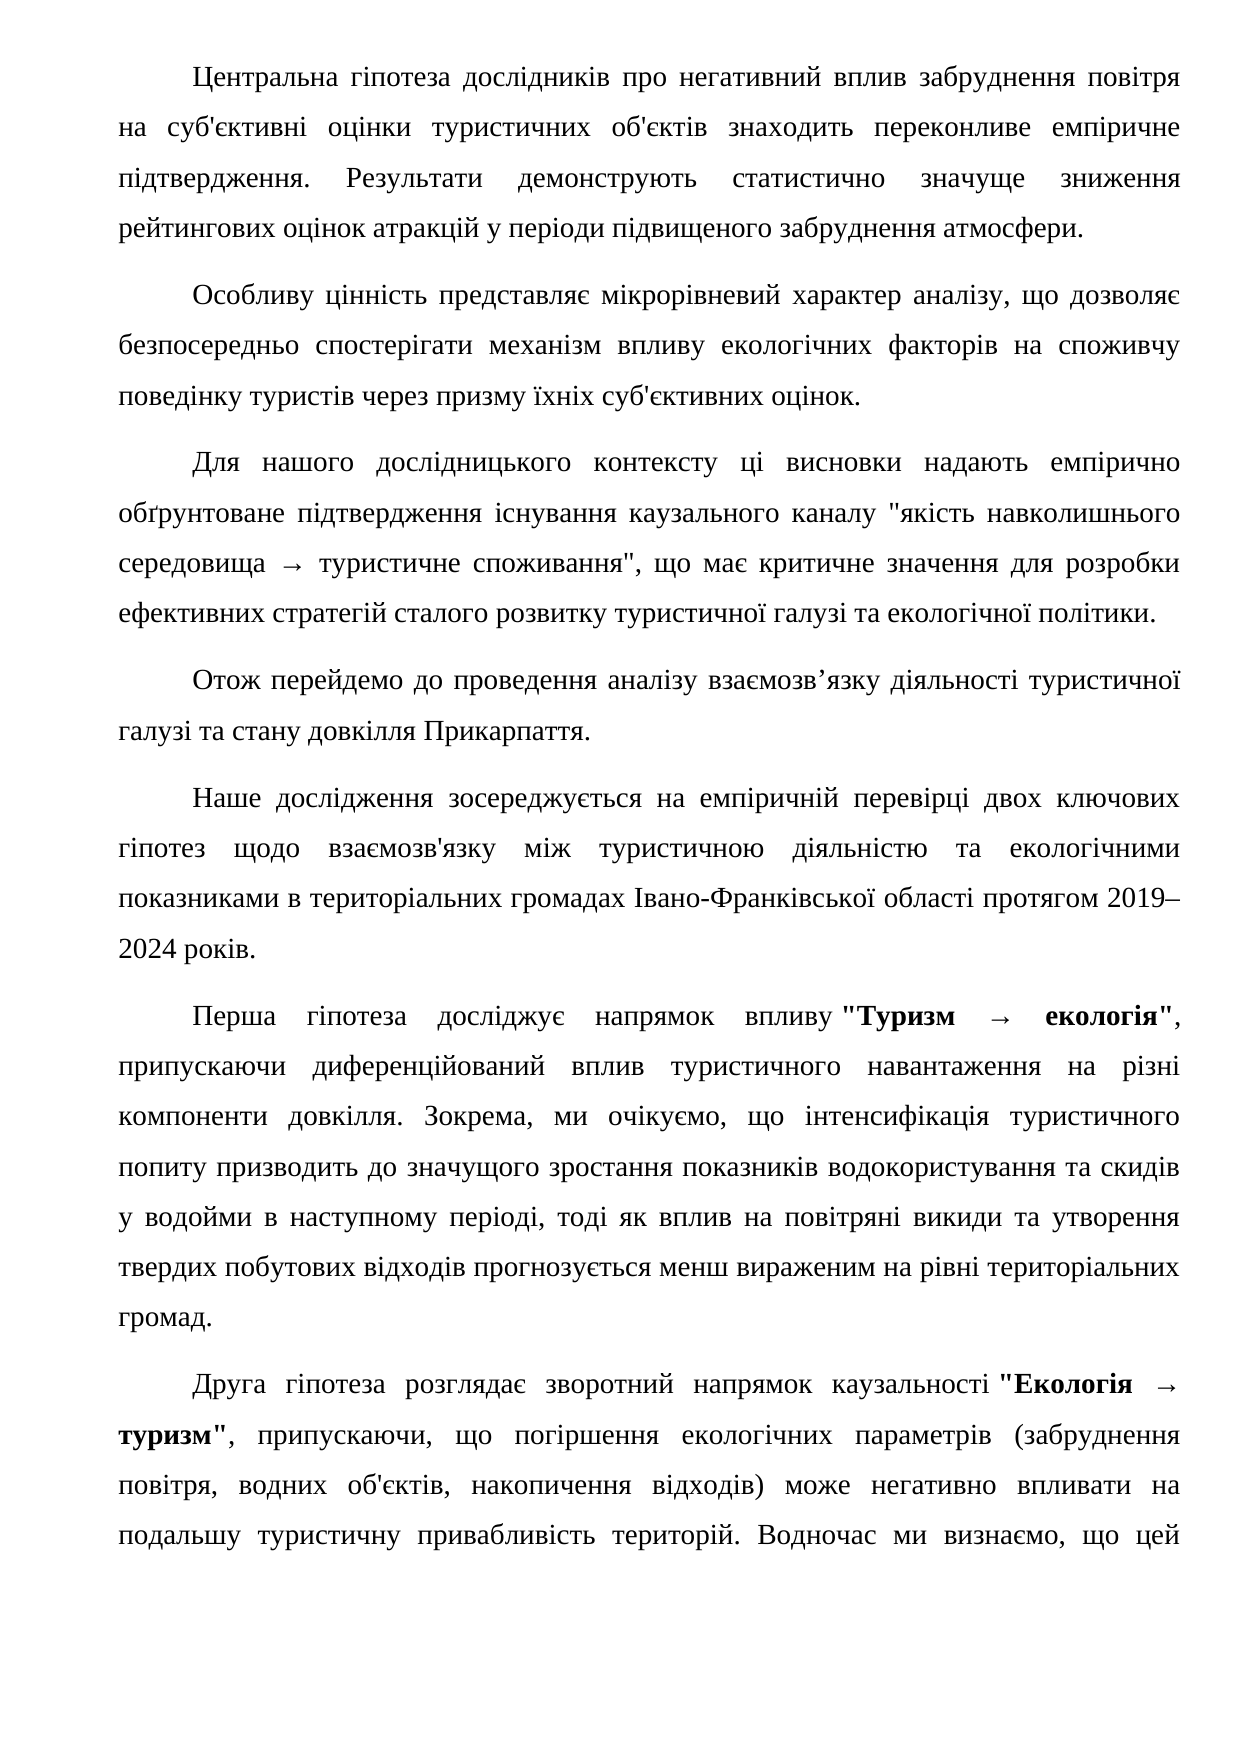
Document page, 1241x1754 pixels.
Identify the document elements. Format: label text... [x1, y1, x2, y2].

text Отож перейдемо до проведення аналізу взаємозв’язку діяльності туристичної галузі та стану довкілля Прикарпаття. [118, 662, 1181, 746]
text Перша гіпотеза досліджує напрямок впливу "Туризм → екологія", припускаючи диференційований вплив туристичного навантаження на різні компоненти довкілля. Зокрема, ми очікуємо, що інтенсифікація туристичного попиту призводить до значущого зростання показників водокористування та скидів у водойми в наступному періоді, тоді як вплив на повітряні викиди та утворення твердих побутових відходів прогнозується менш вираженим на рівні територіальних громад. [118, 998, 1181, 1333]
text Для нашого дослідницького контексту ці висновки надають емпірично обґрунтоване підтвердження існування каузального каналу "якість навколишнього середовища → туристичне споживання", що має критичне значення для розробки ефективних стратегій сталого розвитку туристичної галузі та екологічної політики. [118, 444, 1181, 629]
text Наше дослідження зосереджується на емпіричній перевірці двох ключових гіпотез щодо взаємозв'язку між туристичною діяльністю та екологічними показниками в територіальних громадах Івано-Франківської області протягом 2019–2024 років. [118, 780, 1181, 964]
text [118, 1367, 1181, 1551]
text Центральна гіпотеза дослідників про негативний вплив забруднення повітря на суб'єктивні оцінки туристичних об'єктів знаходить переконливе емпіричне підтвердження. Результати демонструють статистично значуще зниження рейтингових оцінок атракцій у періоди підвищеного забруднення атмосфери. [118, 59, 1181, 243]
text Особливу цінність представляє мікрорівневий характер аналізу, що дозволяє безпосередньо спостерігати механізм впливу екологічних факторів на споживчу поведінку туристів через призму їхніх суб'єктивних оцінок. [118, 277, 1181, 411]
